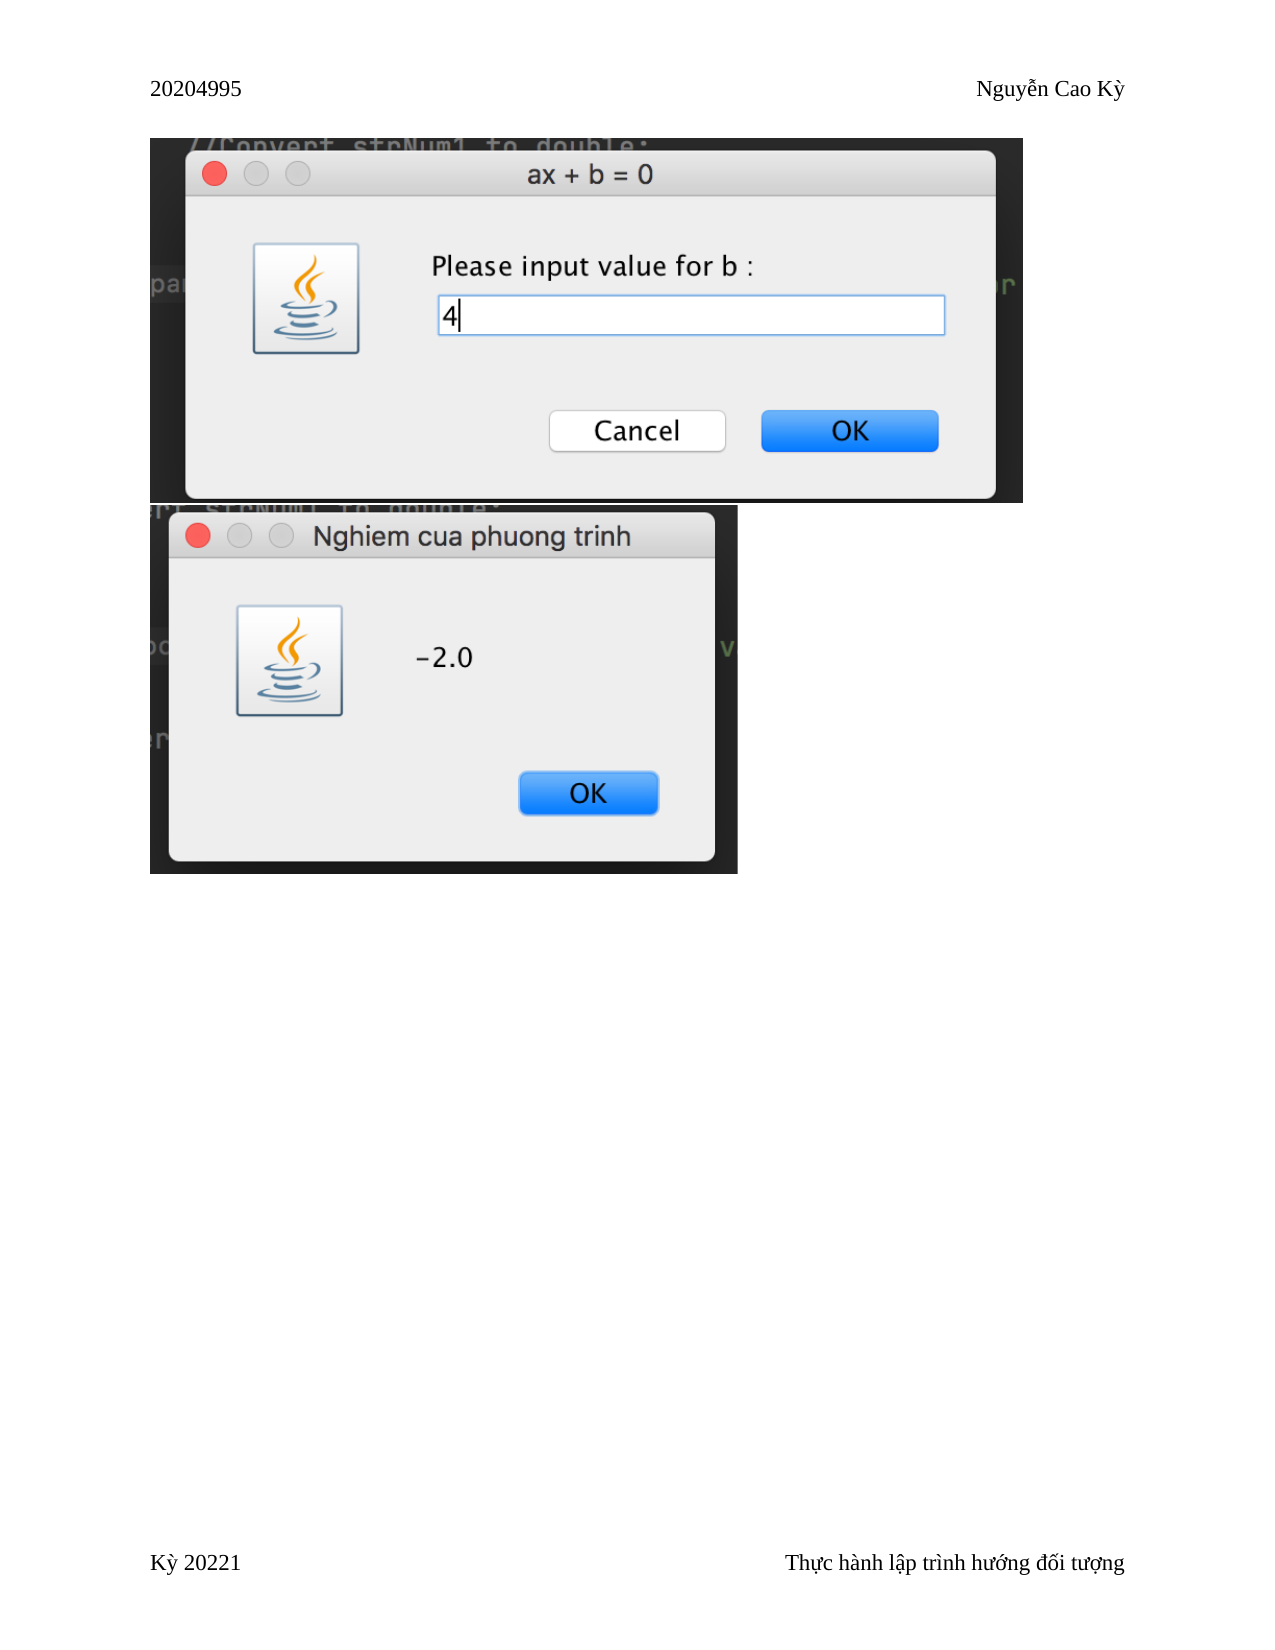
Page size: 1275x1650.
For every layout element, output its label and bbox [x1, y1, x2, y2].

picture [150, 505, 738, 874]
picture [150, 138, 1023, 503]
